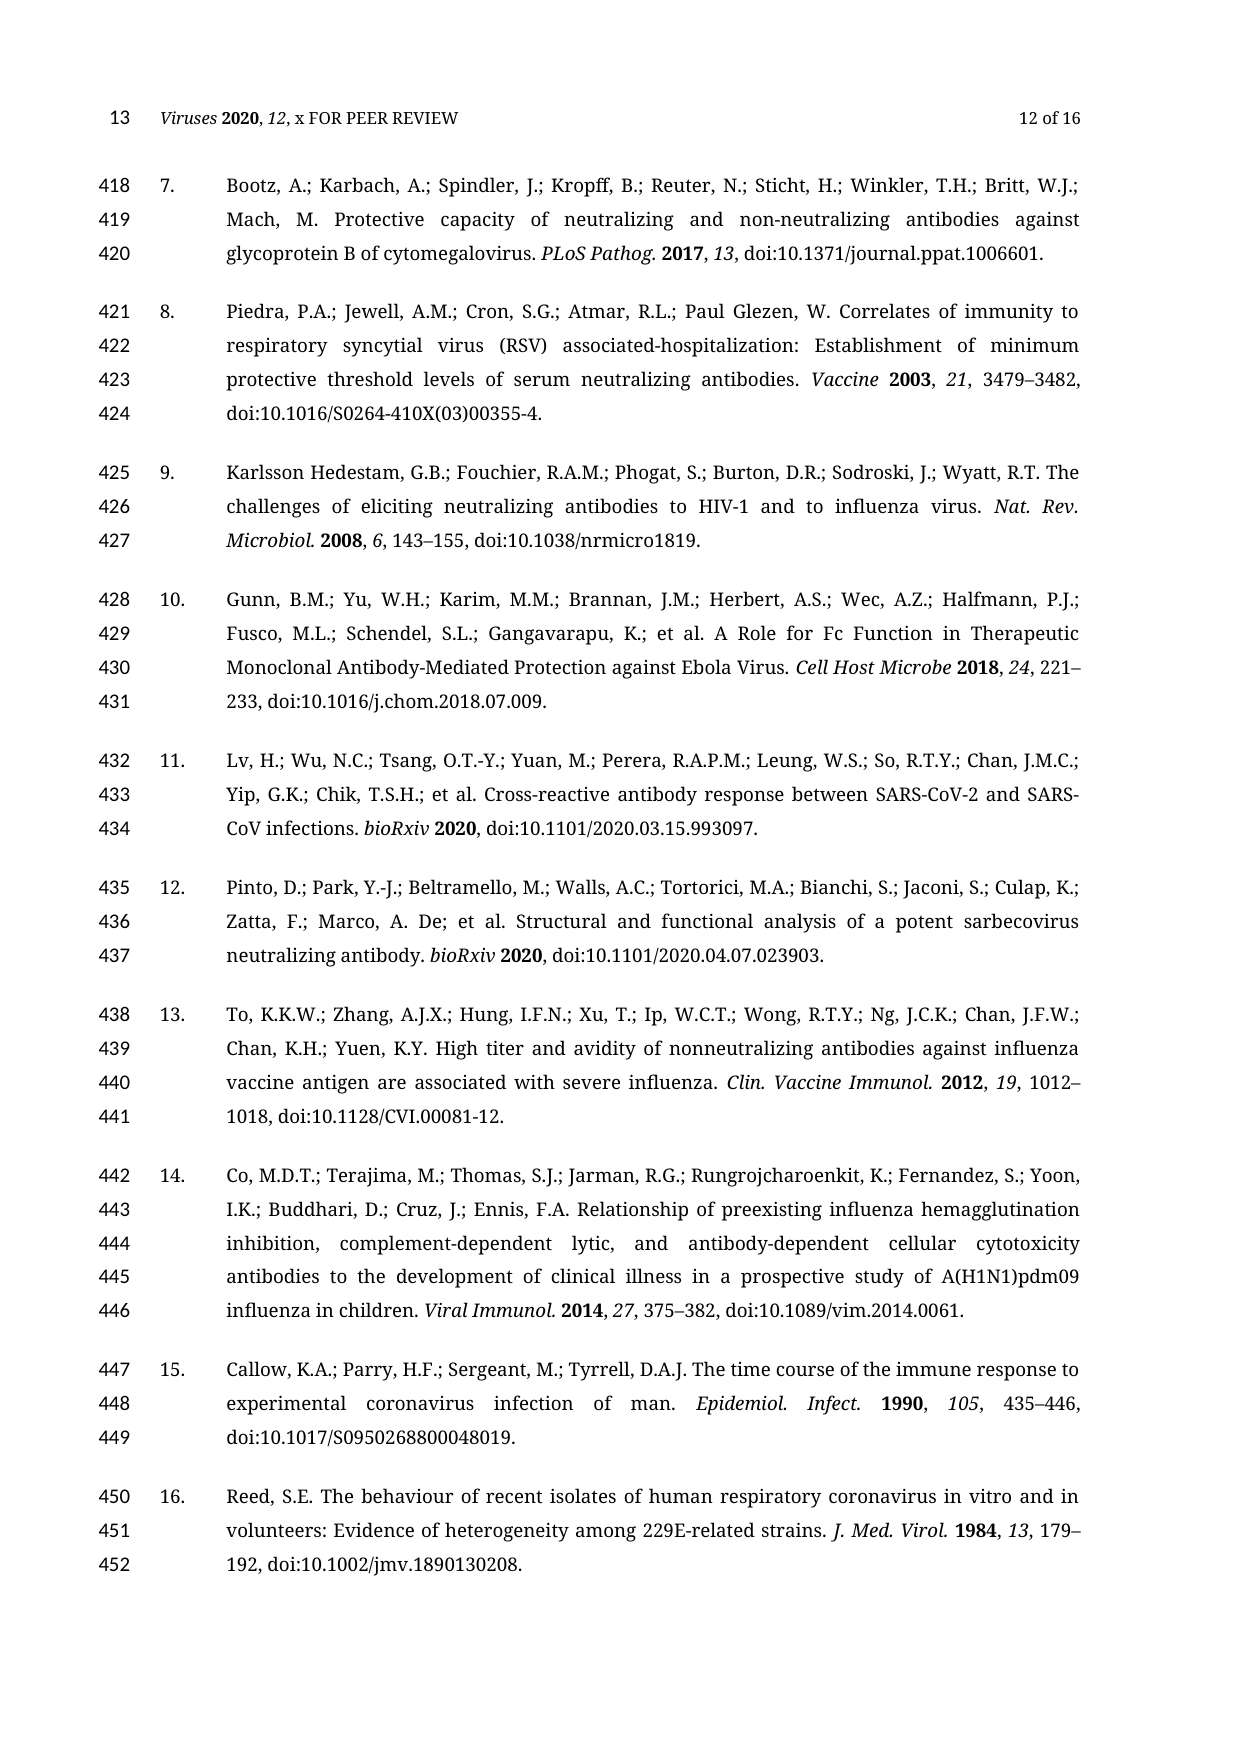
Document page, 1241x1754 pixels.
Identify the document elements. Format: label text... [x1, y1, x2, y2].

text 9. Karlsson Hedestam, G.B.; Fouchier, R.A.M.; Phogat, S.; Burton, D.R.; Sodroski, J.; Wyatt, R.T. The challenges of eliciting neutralizing antibodies to HIV-1 and to influenza virus. Nat. Rev. Microbiol. 2008, 6, 143–155, doi:10.1038/nrmicro1819. [159, 455, 1081, 557]
text 12. Pinto, D.; Park, Y.-J.; Beltramello, M.; Walls, A.C.; Tortorici, M.A.; Bianchi, S.; Jaconi, S.; Culap, K.; Zatta, F.; Marco, A. De; et al. Structural and functional analysis of a potent sarbecovirus neutralizing antibody. bioRxiv 2020, doi:10.1101/2020.04.07.023903. [159, 870, 1081, 972]
text 10. Gunn, B.M.; Yu, W.H.; Karim, M.M.; Brannan, J.M.; Herbert, A.S.; Wec, A.Z.; Halfmann, P.J.; Fusco, M.L.; Schendel, S.L.; Gangavarapu, K.; et al. A Role for Fc Function in Therapeutic Monoclonal Antibody-Mediated Protection against Ebola Virus. Cell Host Microbe 2018, 24, 221–233, doi:10.1016/j.chom.2018.07.009. [159, 582, 1081, 718]
text 7. Bootz, A.; Karbach, A.; Spindler, J.; Kropff, B.; Reuter, N.; Sticht, H.; Winkler, T.H.; Britt, W.J.; Mach, M. Protective capacity of neutralizing and non-neutralizing antibodies against glycoprotein B of cytomegalovirus. PLoS Pathog. 2017, 13, doi:10.1371/journal.ppat.1006601. [159, 168, 1081, 269]
text 13. To, K.K.W.; Zhang, A.J.X.; Hung, I.F.N.; Xu, T.; Ip, W.C.T.; Wong, R.T.Y.; Ng, J.C.K.; Chan, J.F.W.; Chan, K.H.; Yuen, K.Y. High titer and avidity of nonneutralizing antibodies against influenza vaccine antigen are associated with severe influenza. Clin. Vaccine Immunol. 2012, 19, 1012–1018, doi:10.1128/CVI.00081-12. [159, 997, 1081, 1133]
text 16. Reed, S.E. The behaviour of recent isolates of human respiratory coronavirus in vitro and in volunteers: Evidence of heterogeneity among 229E‐related strains. J. Med. Virol. 1984, 13, 179–192, doi:10.1002/jmv.1890130208. [159, 1479, 1081, 1581]
text 11. Lv, H.; Wu, N.C.; Tsang, O.T.-Y.; Yuan, M.; Perera, R.A.P.M.; Leung, W.S.; So, R.T.Y.; Chan, J.M.C.; Yip, G.K.; Chik, T.S.H.; et al. Cross-reactive antibody response between SARS-CoV-2 and SARS-CoV infections. bioRxiv 2020, doi:10.1101/2020.03.15.993097. [159, 743, 1081, 845]
text 15. Callow, K.A.; Parry, H.F.; Sergeant, M.; Tyrrell, D.A.J. The time course of the immune response to experimental coronavirus infection of man. Epidemiol. Infect. 1990, 105, 435–446, doi:10.1017/S0950268800048019. [159, 1352, 1081, 1454]
text 8. Piedra, P.A.; Jewell, A.M.; Cron, S.G.; Atmar, R.L.; Paul Glezen, W. Correlates of immunity to respiratory syncytial virus (RSV) associated-hospitalization: Establishment of minimum protective threshold levels of serum neutralizing antibodies. Vaccine 2003, 21, 3479–3482, doi:10.1016/S0264-410X(03)00355-4. [159, 294, 1081, 430]
text 14. Co, M.D.T.; Terajima, M.; Thomas, S.J.; Jarman, R.G.; Rungrojcharoenkit, K.; Fernandez, S.; Yoon, I.K.; Buddhari, D.; Cruz, J.; Ennis, F.A. Relationship of preexisting influenza hemagglutination inhibition, complement-dependent lytic, and antibody-dependent cellular cytotoxicity antibodies to the development of clinical illness in a prospective study of A(H1N1)pdm09 influenza in children. Viral Immunol. 2014, 27, 375–382, doi:10.1089/vim.2014.0061. [159, 1158, 1081, 1327]
